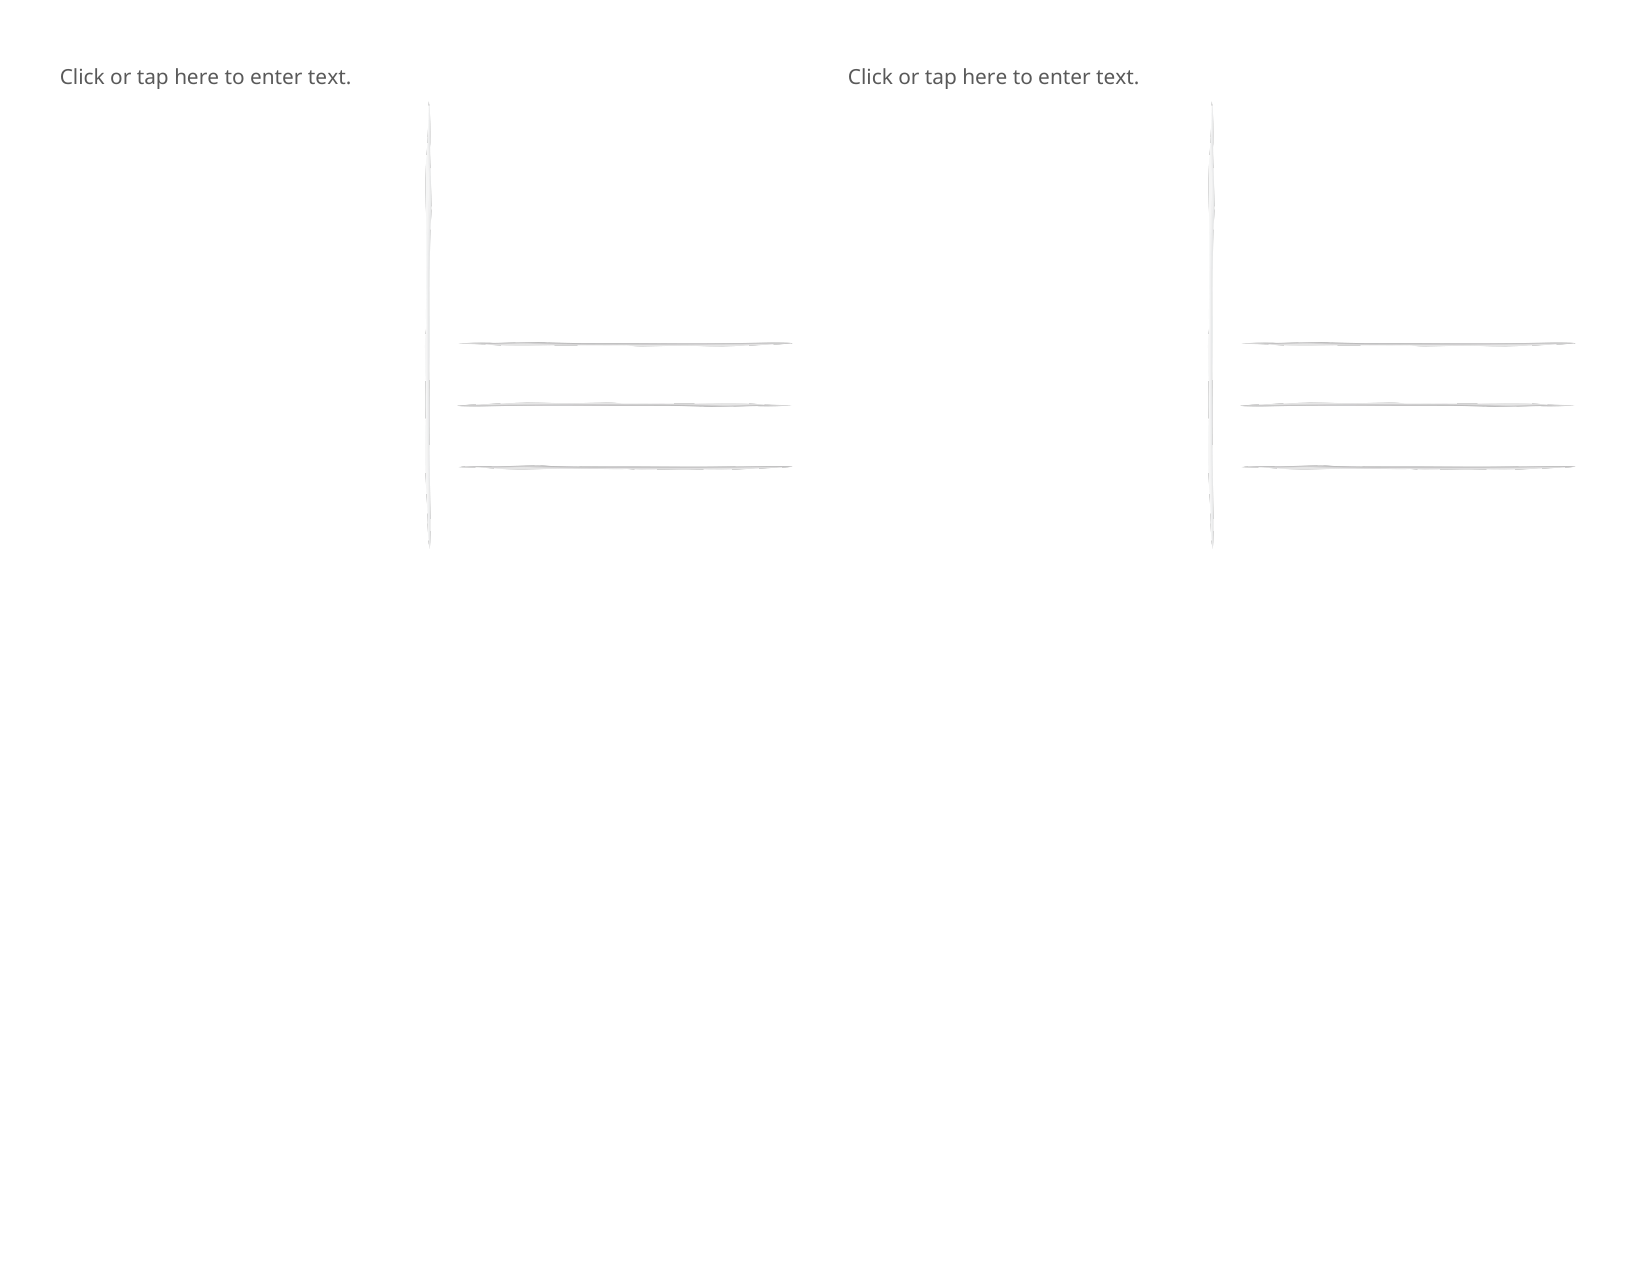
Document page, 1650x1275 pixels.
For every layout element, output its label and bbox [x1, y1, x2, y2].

picture [421, 37, 820, 635]
table_cell [1204, 37, 1613, 637]
table_cell [37, 37, 421, 637]
table_cell [421, 37, 825, 637]
table_cell [825, 37, 1204, 637]
picture [1204, 37, 1603, 635]
